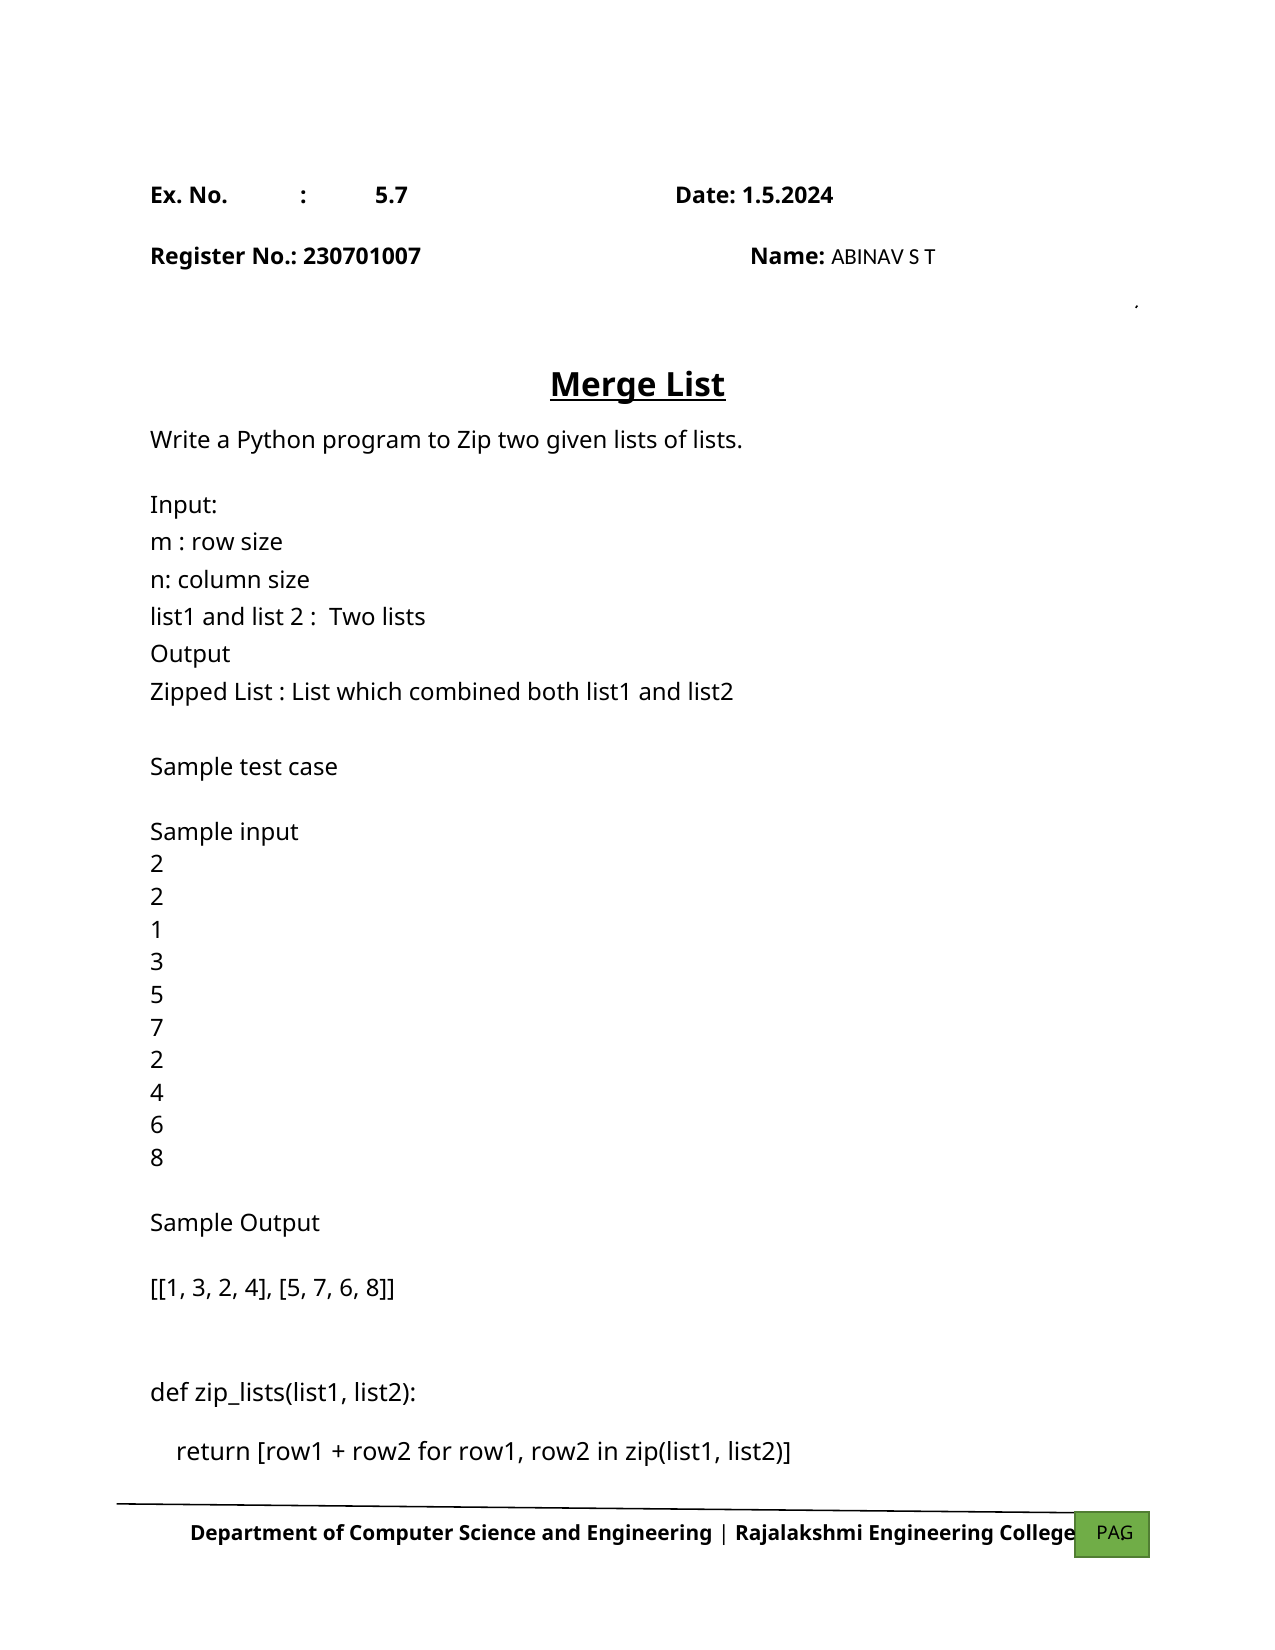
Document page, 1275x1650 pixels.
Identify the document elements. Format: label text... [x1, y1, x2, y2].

text Sample input [150, 815, 1125, 847]
text Zipped List : List which combined both list1 and list2 [150, 675, 1125, 707]
text list1 and list 2 : Two lists [150, 600, 1125, 632]
text Output [150, 637, 1125, 670]
text n: column size [150, 562, 1125, 595]
text return [row1 + row2 for row1, row2 in zip(list1, list2)] [150, 1433, 1125, 1467]
text 6 [150, 1108, 1125, 1141]
text Input: [150, 488, 1125, 520]
text Write a Python program to Zip two given lists of lists. [150, 422, 1125, 455]
text Merge List [150, 360, 1125, 406]
text Sample Output [150, 1206, 1125, 1238]
text 1 [150, 912, 1125, 945]
text 2 [150, 847, 1125, 880]
text Sample test case [150, 749, 1125, 782]
text m : row size [150, 525, 1125, 558]
text 7 [150, 1010, 1125, 1043]
text 8 [150, 1141, 1125, 1173]
text 5 [150, 978, 1125, 1010]
text 2 [150, 1043, 1125, 1076]
text 2 [150, 880, 1125, 912]
text [[1, 3, 2, 4], [5, 7, 6, 8]] [150, 1271, 1125, 1304]
text Ex. No. : 5.7 Date: 1.5.2024 [150, 179, 1125, 210]
text 3 [150, 945, 1125, 978]
text 4 [150, 1076, 1125, 1108]
text def zip_lists(list1, list2): [150, 1374, 1125, 1408]
text Register No.: 230701007 Name: ABINAV S T [150, 239, 1125, 271]
